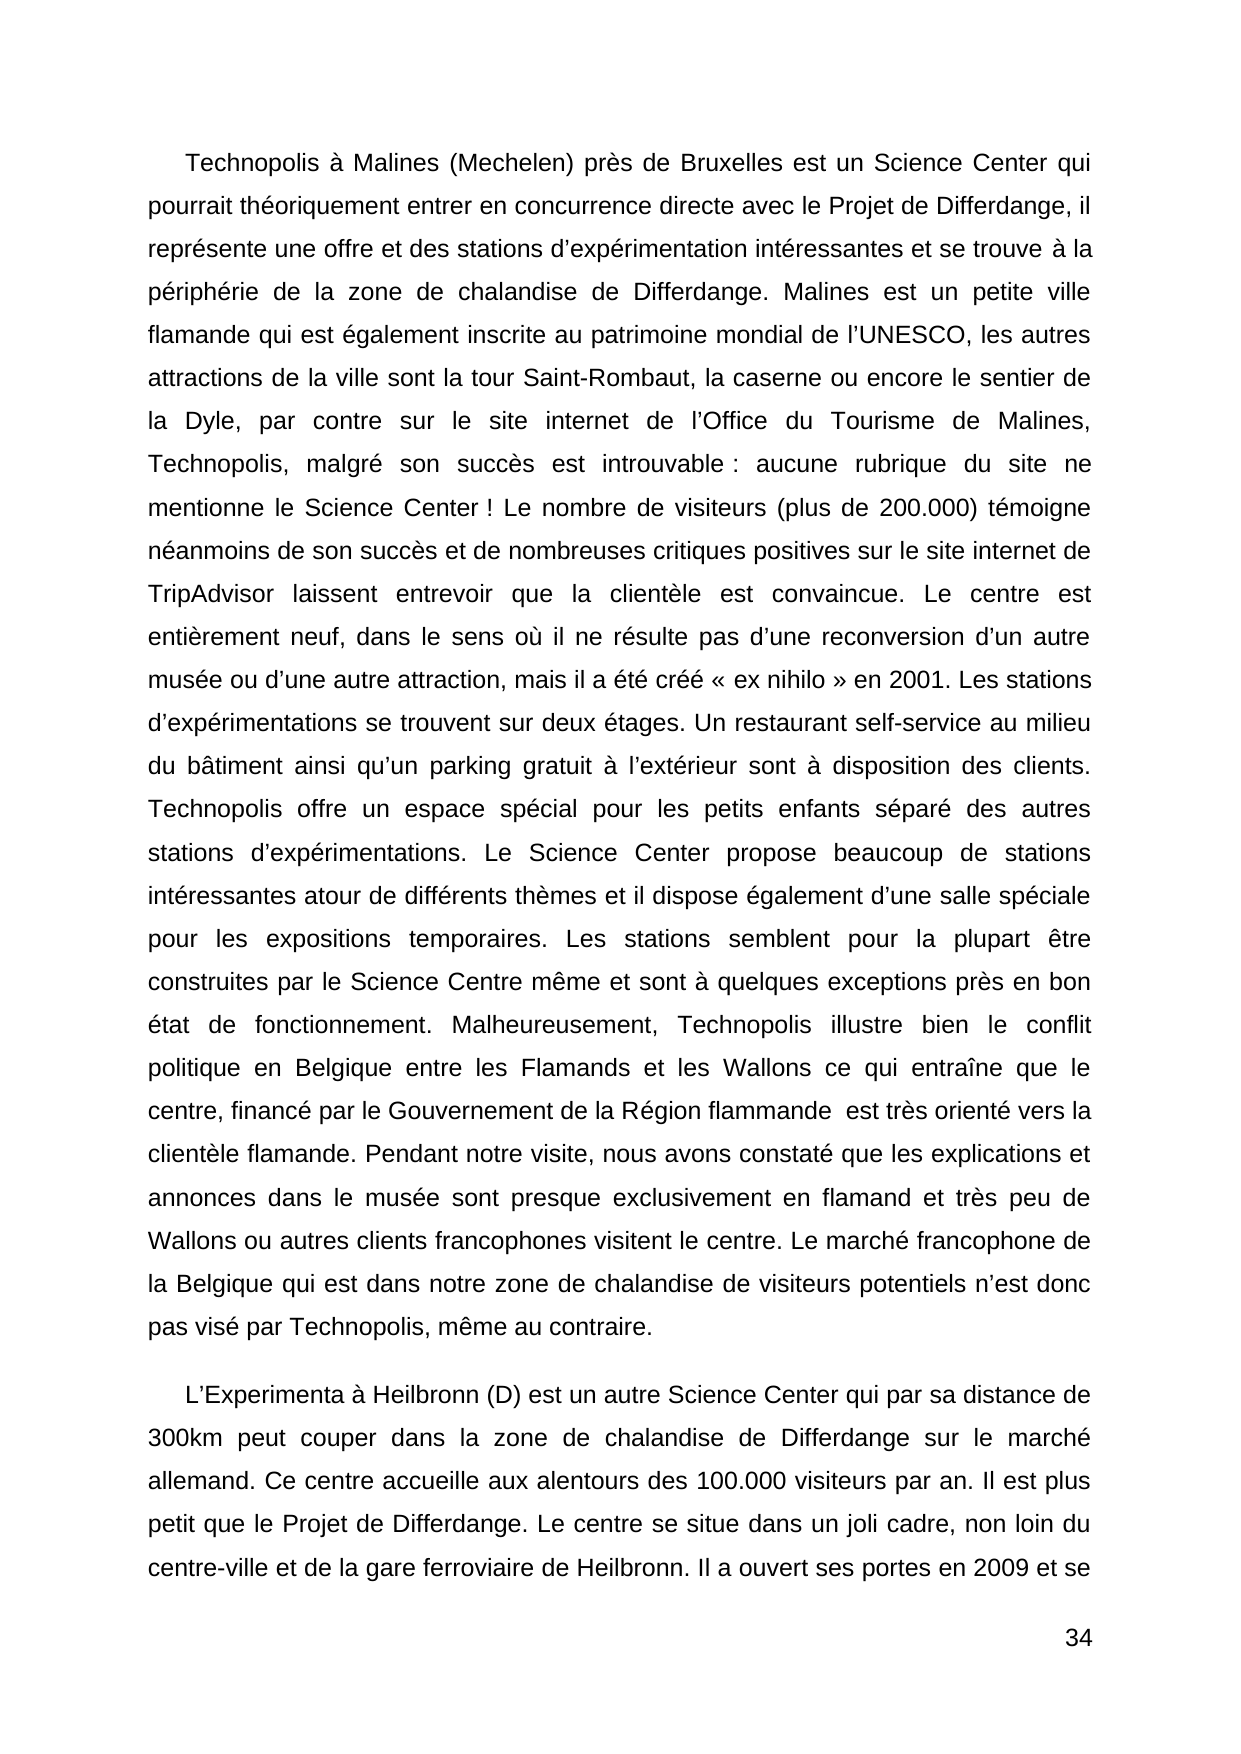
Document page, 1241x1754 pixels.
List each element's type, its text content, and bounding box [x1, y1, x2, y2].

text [148, 1380, 1093, 1581]
text Technopolis à Malines (Mechelen) près de Bruxelles est un Science Center qui pourrait théoriquement entrer en concurrence directe avec le Projet de Differdange, il représente une offre et des stations d’expérimentation intéressantes et se trouve à la périphérie de la zone de chalandise de Differdange. Malines est un petite ville flamande qui est également inscrite au patrimoine mondial de l’UNESCO, les autres attractions de la ville sont la tour Saint-Rombaut, la caserne ou encore le sentier de la Dyle, par contre sur le site internet de l’Office du Tourisme de Malines, Technopolis, malgré son succès est introuvable : aucune rubrique du site ne mentionne le Science Center ! Le nombre de visiteurs (plus de 200.000) témoigne néanmoins de son succès et de nombreuses critiques positives sur le site internet de TripAdvisor laissent entrevoir que la clientèle est convaincue. Le centre est entièrement neuf, dans le sens où il ne résulte pas d’une reconversion d’un autre musée ou d’une autre attraction, mais il a été créé « ex nihilo » en 2001. Les stations d’expérimentations se trouvent sur deux étages. Un restaurant self-service au milieu du bâtiment ainsi qu’un parking gratuit à l’extérieur sont à disposition des clients. Technopolis offre un espace spécial pour les petits enfants séparé des autres stations d’expérimentations. Le Science Center propose beaucoup de stations intéressantes atour de différents thèmes et il dispose également d’une salle spéciale pour les expositions temporaires. Les stations semblent pour la plupart être construites par le Science Centre même et sont à quelques exceptions près en bon état de fonctionnement. Malheureusement, Technopolis illustre bien le conflit politique en Belgique entre les Flamands et les Wallons ce qui entraîne que le centre, financé par le Gouvernement de la Région flammande est très orienté vers la clientèle flamande. Pendant notre visite, nous avons constaté que les explications et annonces dans le musée sont presque exclusivement en flamand et très peu de Wallons ou autres clients francophones visitent le centre. Le marché francophone de la Belgique qui est dans notre zone de chalandise de visiteurs potentiels n’est donc pas visé par Technopolis, même au contraire. [148, 148, 1093, 1341]
